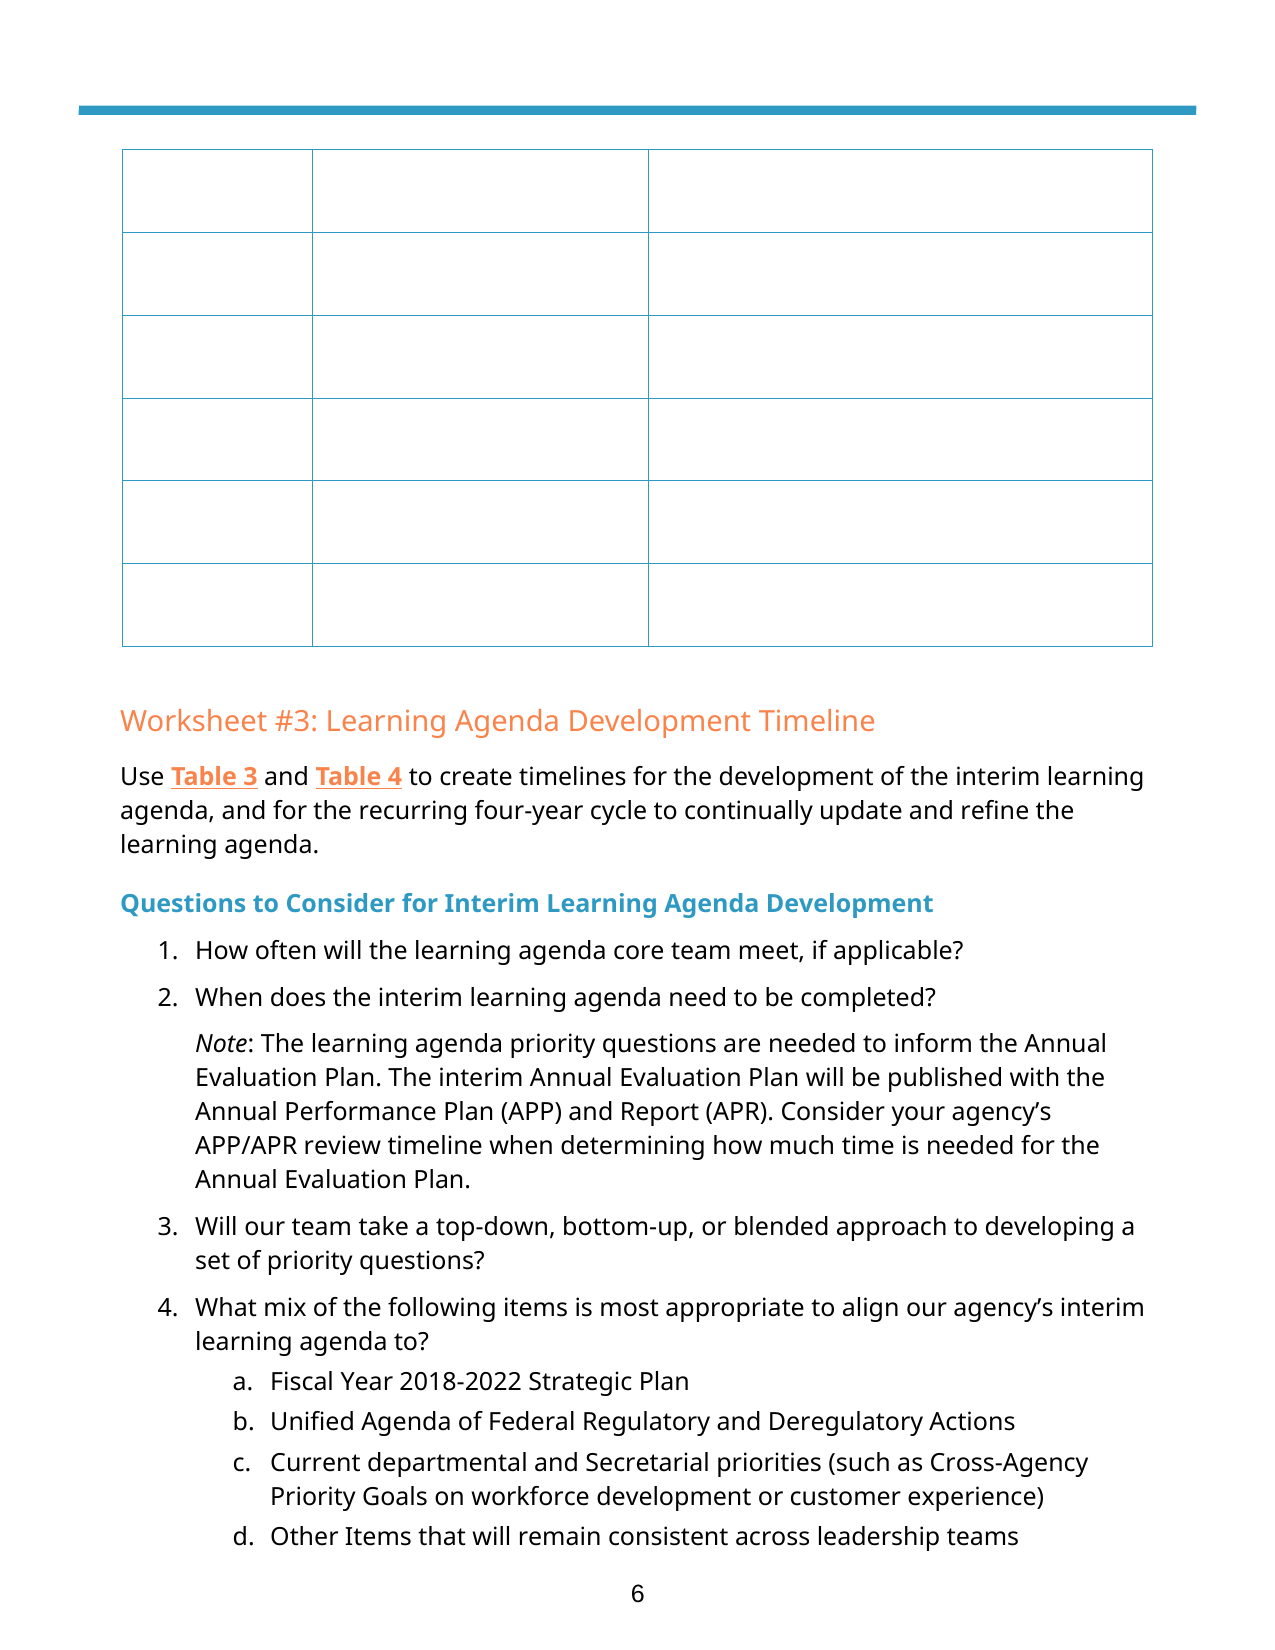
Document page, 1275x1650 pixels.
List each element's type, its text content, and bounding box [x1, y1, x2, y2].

table_cell [123, 481, 312, 563]
table_cell [313, 233, 648, 314]
list Current departmental and Secretarial priorities (such as Cross-Agency Priority Goals on workforce development or customer experience) [232, 1444, 1155, 1512]
table_cell [649, 399, 1152, 480]
subtitle Worksheet #3: Learning Agenda Development Timeline [120, 701, 1155, 740]
text Questions to Consider for Interim Learning Agenda Development [120, 886, 1155, 920]
table_cell [123, 233, 312, 314]
table_cell [313, 481, 648, 563]
table_cell [649, 233, 1152, 314]
list What mix of the following items is most appropriate to align our agency’s interim learning agenda to? [157, 1289, 1155, 1357]
list Fiscal Year 2018-2022 Strategic Plan [232, 1363, 1155, 1398]
table_cell [313, 564, 648, 646]
list Other Items that will remain consistent across leadership teams [232, 1518, 1155, 1553]
table_cell [123, 316, 312, 397]
table_cell [123, 150, 312, 232]
list Unified Agenda of Federal Regulatory and Deregulatory Actions [232, 1404, 1155, 1438]
table_cell [313, 150, 648, 232]
list Note: The learning agenda priority questions are needed to inform the Annual Evaluation Plan. The interim Annual Evaluation Plan will be published with the Annual Performance Plan (APP) and Report (APR). Consider your agency’s APP/APR review timeline when determining how much time is needed for the Annual Evaluation Plan. [195, 1026, 1155, 1196]
text Use Table 3 and Table 4 to create timelines for the development of the interim learning agenda, and for the recurring four-year cycle to continually update and refine the learning agenda. [120, 759, 1155, 861]
list How often will the learning agenda core team meet, if applicable? [157, 933, 1155, 967]
table_cell [649, 564, 1152, 646]
table_cell [649, 316, 1152, 397]
table_cell [123, 564, 312, 646]
table_cell [313, 316, 648, 397]
list Will our team take a top-down, bottom-up, or blended approach to developing a set of priority questions? [157, 1208, 1155, 1277]
table_cell [123, 399, 312, 480]
list When does the interim learning agenda need to be completed? [157, 979, 1155, 1013]
table_cell [313, 399, 648, 480]
table_cell [649, 481, 1152, 563]
table_cell [649, 150, 1152, 232]
